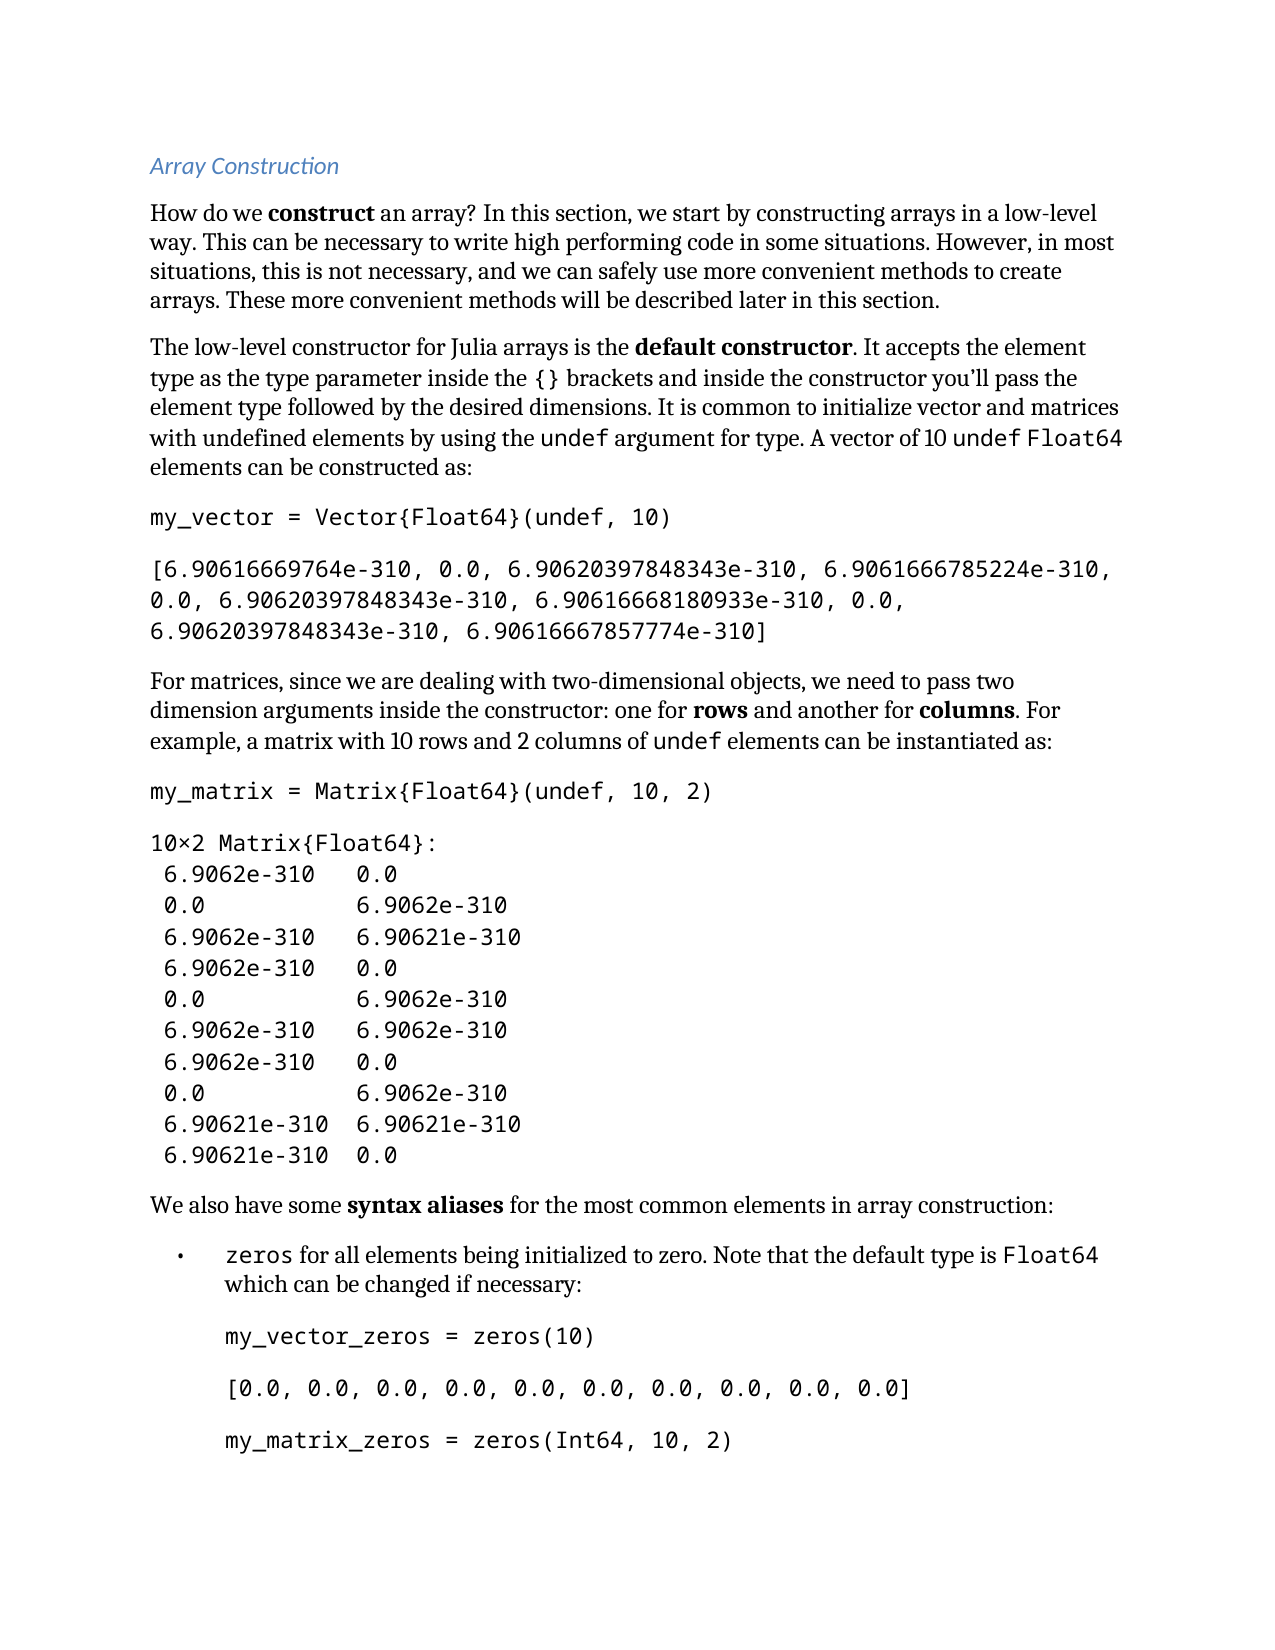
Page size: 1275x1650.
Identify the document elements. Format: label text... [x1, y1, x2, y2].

text For matrices, since we are dealing with two-dimensional objects, we need to pass two dimension arguments inside the constructor: one for rows and another for columns. For example, a matrix with 10 rows and 2 columns of undef elements can be instantiated as: [150, 667, 1125, 756]
list my_vector_zeros = zeros(10) [175, 1320, 1125, 1351]
list [0.0, 0.0, 0.0, 0.0, 0.0, 0.0, 0.0, 0.0, 0.0, 0.0] [175, 1372, 1125, 1403]
text 10×2 Matrix{Float64}: 6.9062e-310 0.0 0.0 6.9062e-310 6.9062e-310 6.90621e-310 6.9062e-310 0.0 0.0 6.9062e-310 6.9062e-310 6.9062e-310 6.9062e-310 0.0 0.0 6.9062e-310 6.90621e-310 6.90621e-310 6.90621e-310 0.0 [150, 827, 1125, 1171]
text How do we construct an array? In this section, we start by constructing arrays in a low-level way. This can be necessary to write high performing code in some situations. However, in most situations, this is not necessary, and we can safely use more convenient methods to create arrays. These more convenient methods will be described later in this section. [150, 199, 1125, 314]
text [6.90616669764e-310, 0.0, 6.90620397848343e-310, 6.9061666785224e-310, 0.0, 6.90620397848343e-310, 6.90616668180933e-310, 0.0, 6.90620397848343e-310, 6.90616667857774e-310] [150, 553, 1125, 646]
text my_vector = Vector{Float64}(undef, 10) [150, 501, 1125, 532]
list my_matrix_zeros = zeros(Int64, 10, 2) [175, 1424, 1125, 1455]
text my_matrix = Matrix{Float64}(undef, 10, 2) [150, 775, 1125, 806]
subtitle Array Construction [150, 150, 1125, 181]
list zeros for all elements being initialized to zero. Note that the default type is Float64 which can be changed if necessary: [175, 1239, 1125, 1299]
text The low-level constructor for Julia arrays is the default constructor. It accepts the element type as the type parameter inside the {} brackets and inside the constructor you’ll pass the element type followed by the desired dimensions. It is common to initialize vector and matrices with undefined elements by using the undef argument for type. A vector of 10 undef Float64 elements can be constructed as: [150, 333, 1125, 482]
text We also have some syntax aliases for the most common elements in array construction: [150, 1191, 1125, 1220]
